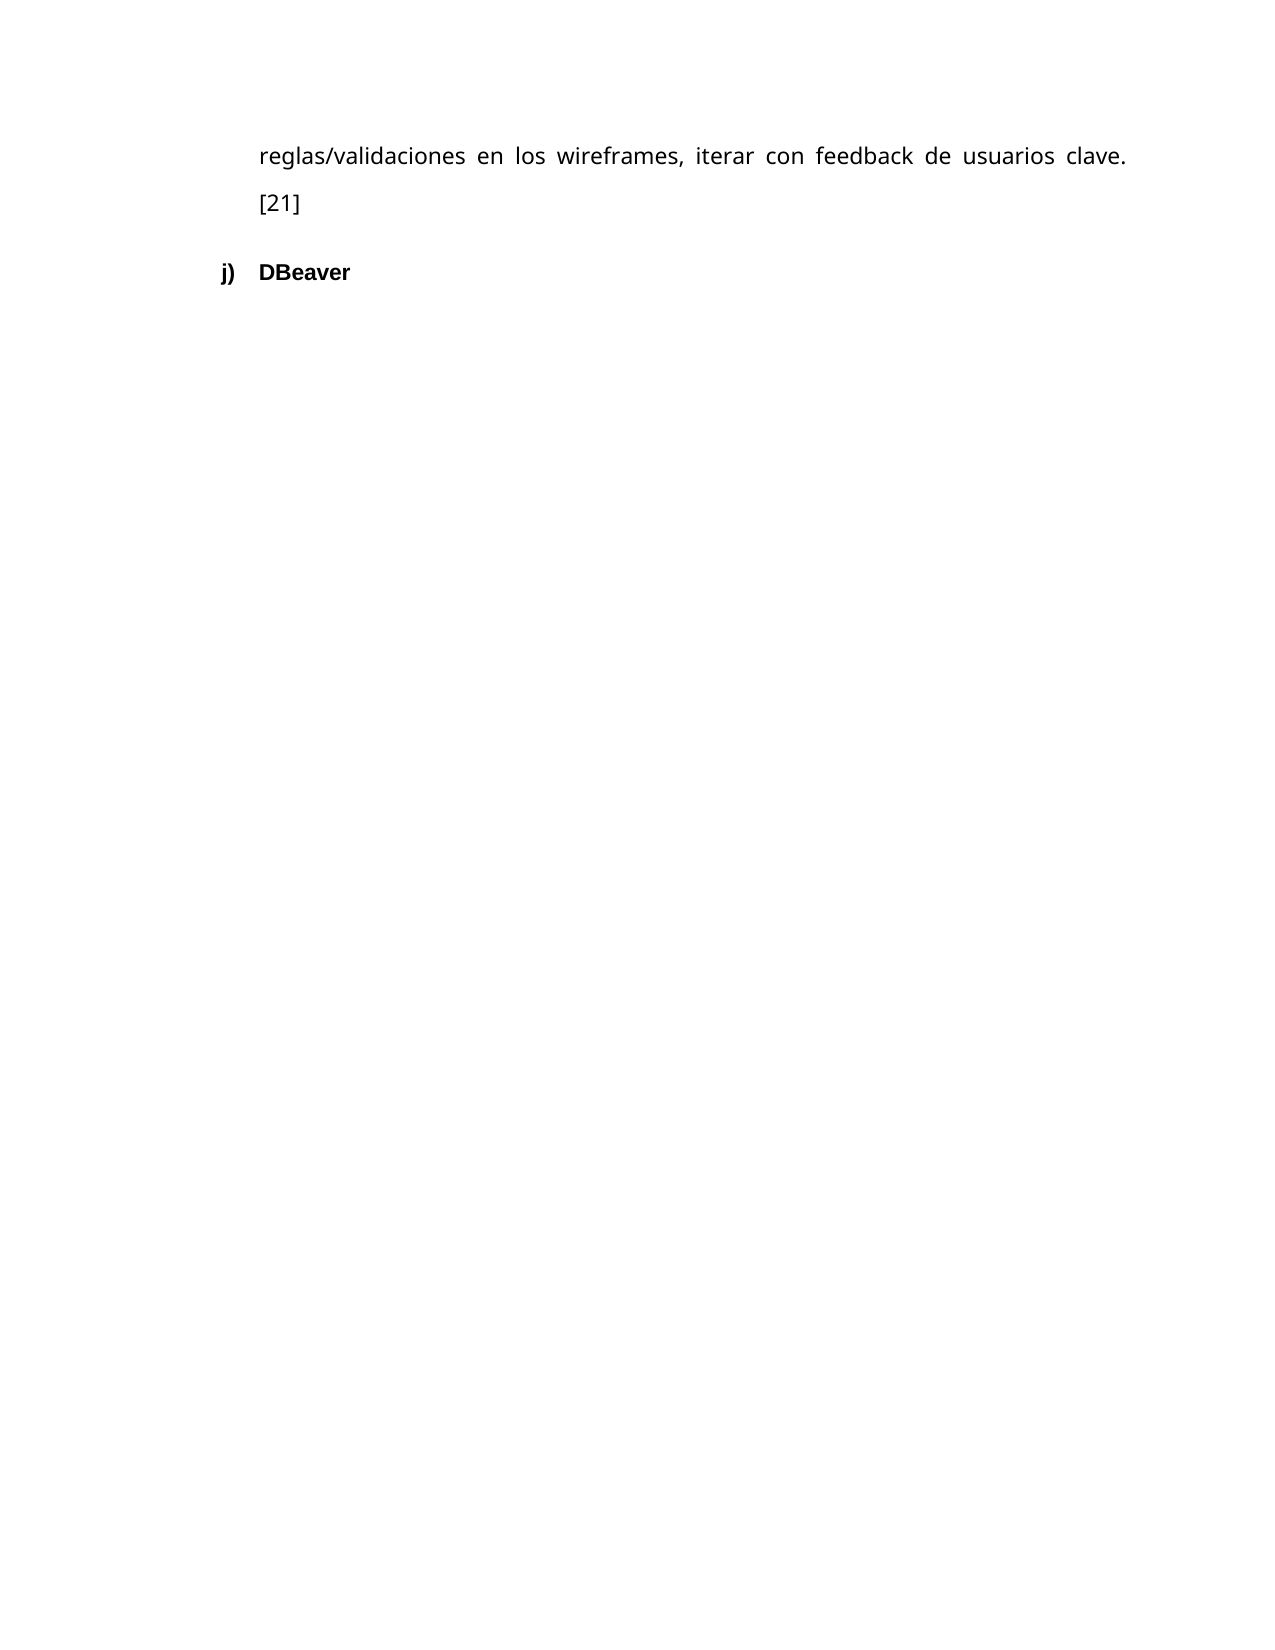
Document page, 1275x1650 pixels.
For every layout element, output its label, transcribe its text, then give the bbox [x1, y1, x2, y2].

list DBeaver [221, 259, 1200, 285]
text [259, 139, 1128, 218]
